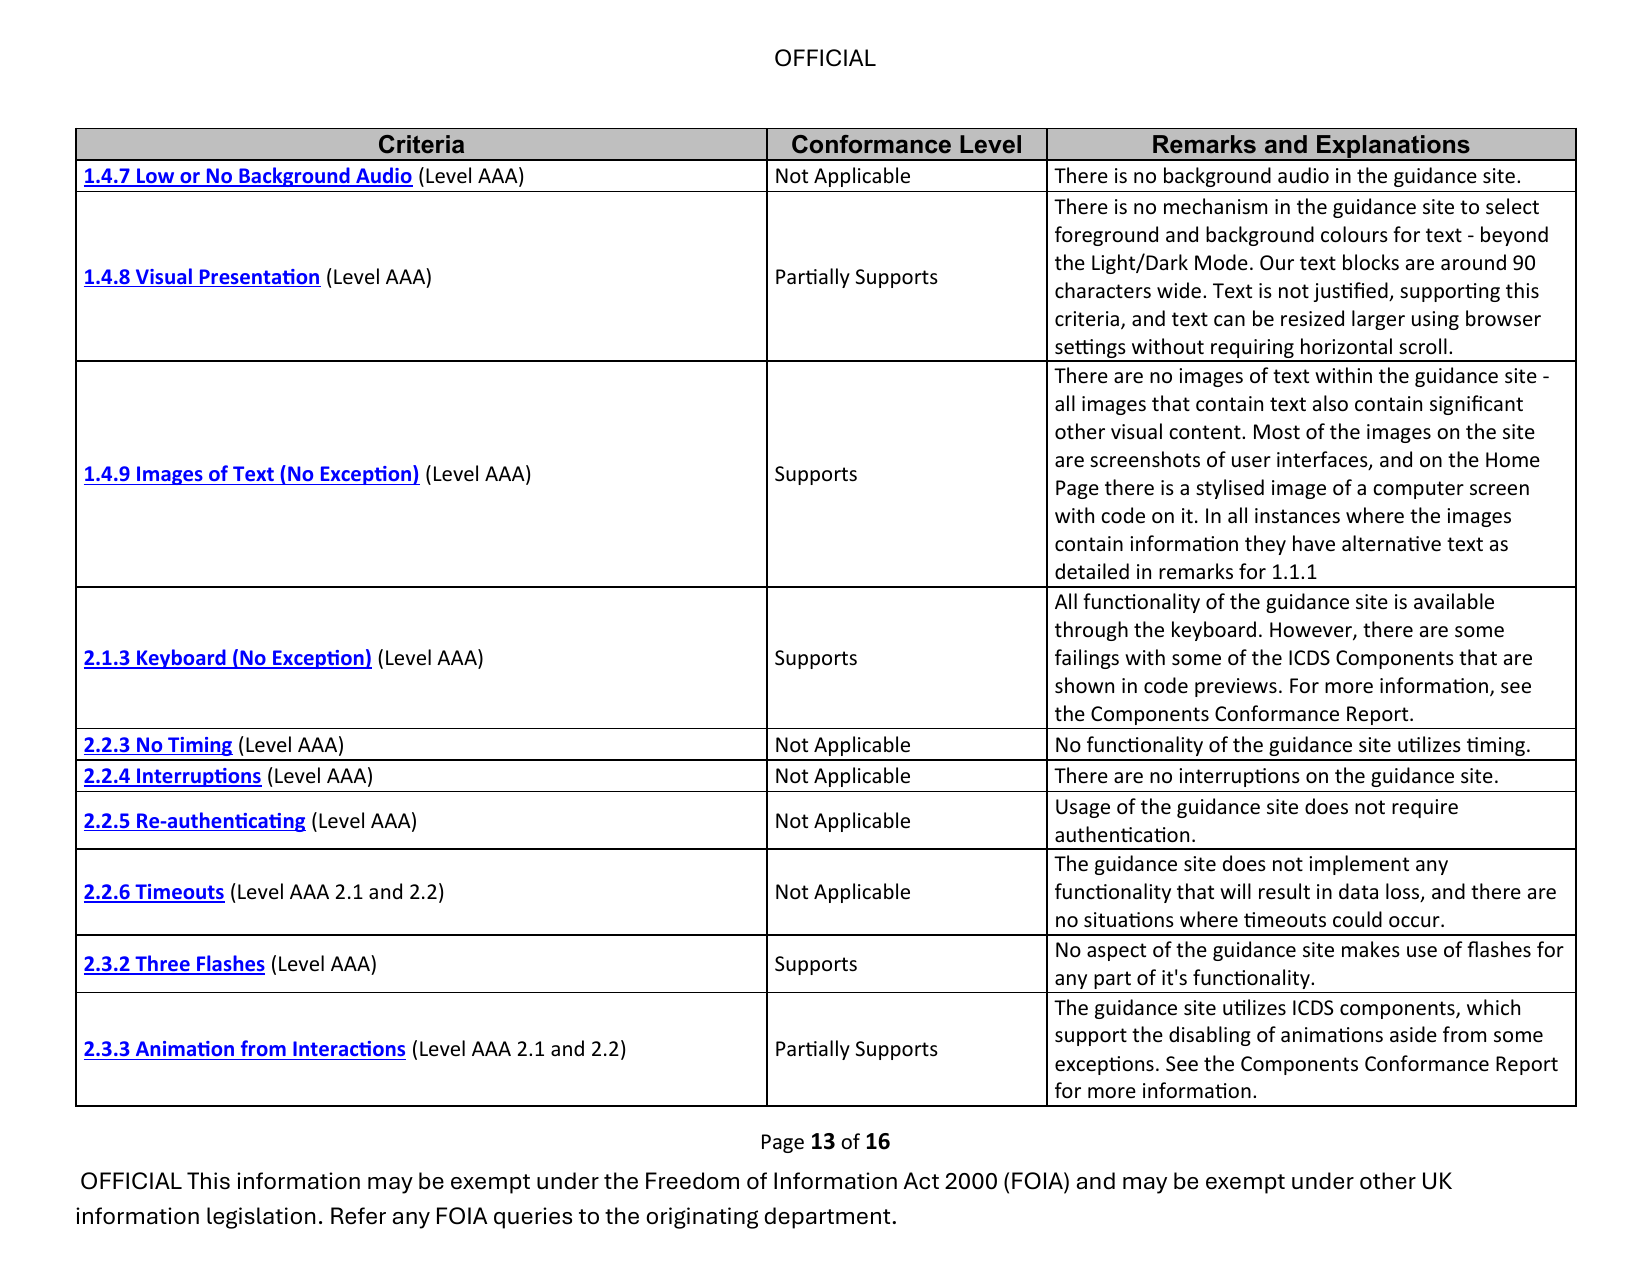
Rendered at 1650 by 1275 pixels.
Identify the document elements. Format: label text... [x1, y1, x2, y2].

table_cell Partially Supports [768, 192, 1046, 360]
table_cell There are no interruptions on the guidance site. [1048, 761, 1575, 791]
table_cell 2.2.5 Re-authenticating (Level AAA) [77, 792, 766, 848]
table_cell The guidance site utilizes ICDS components, which support the disabling of animations aside from some exceptions. See the Components Conformance Report for more information. [1048, 993, 1575, 1105]
table_cell 2.2.3 No Timing (Level AAA) [77, 729, 766, 759]
table_cell The guidance site does not implement any functionality that will result in data loss, and there are no situations where timeouts could occur. [1048, 850, 1575, 934]
table_cell 2.3.2 Three Flashes (Level AAA) [77, 936, 766, 991]
table_cell No functionality of the guidance site utilizes timing. [1048, 729, 1575, 759]
table_cell Not Applicable [768, 729, 1046, 759]
table_cell All functionality of the guidance site is available through the keyboard. However, there are some failings with some of the ICDS Components that are shown in code previews. For more information, see the Components Conformance Report. [1048, 588, 1575, 728]
table_cell 2.2.6 Timeouts (Level AAA 2.1 and 2.2) [77, 850, 766, 934]
table_cell No aspect of the guidance site makes use of flashes for any part of it's functionality. [1048, 936, 1575, 991]
table_cell There is no mechanism in the guidance site to select foreground and background colours for text - beyond the Light/Dark Mode. Our text blocks are around 90 characters wide. Text is not justified, supporting this criteria, and text can be resized larger using browser settings without requiring horizontal scroll. [1048, 192, 1575, 360]
table_cell Not Applicable [768, 761, 1046, 791]
table_cell Supports [768, 362, 1046, 586]
table_cell 2.2.4 Interruptions (Level AAA) [77, 761, 766, 791]
table_cell Not Applicable [768, 850, 1046, 934]
table_header Conformance Level [768, 129, 1046, 159]
table_cell Supports [768, 936, 1046, 991]
table_cell 1.4.8 Visual Presentation (Level AAA) [77, 192, 766, 360]
table_cell Partially Supports [768, 993, 1046, 1105]
table_cell 2.1.3 Keyboard (No Exception) (Level AAA) [77, 588, 766, 728]
table_cell Not Applicable [768, 792, 1046, 848]
table_cell There are no images of text within the guidance site - all images that contain text also contain significant other visual content. Most of the images on the site are screenshots of user interfaces, and on the Home Page there is a stylised image of a computer screen with code on it. In all instances where the images contain information they have alternative text as detailed in remarks for 1.1.1 [1048, 362, 1575, 586]
table_cell Usage of the guidance site does not require authentication. [1048, 792, 1575, 848]
table_cell There is no background audio in the guidance site. [1048, 161, 1575, 191]
table_header Criteria [77, 129, 766, 159]
table_header Remarks and Explanations [1048, 129, 1575, 159]
table_cell 2.3.3 Animation from Interactions (Level AAA 2.1 and 2.2) [77, 993, 766, 1105]
table_cell 1.4.9 Images of Text (No Exception) (Level AAA) [77, 362, 766, 586]
table_cell Not Applicable [768, 161, 1046, 191]
table_cell Supports [768, 588, 1046, 728]
table_cell 1.4.7 Low or No Background Audio (Level AAA) [77, 161, 766, 191]
